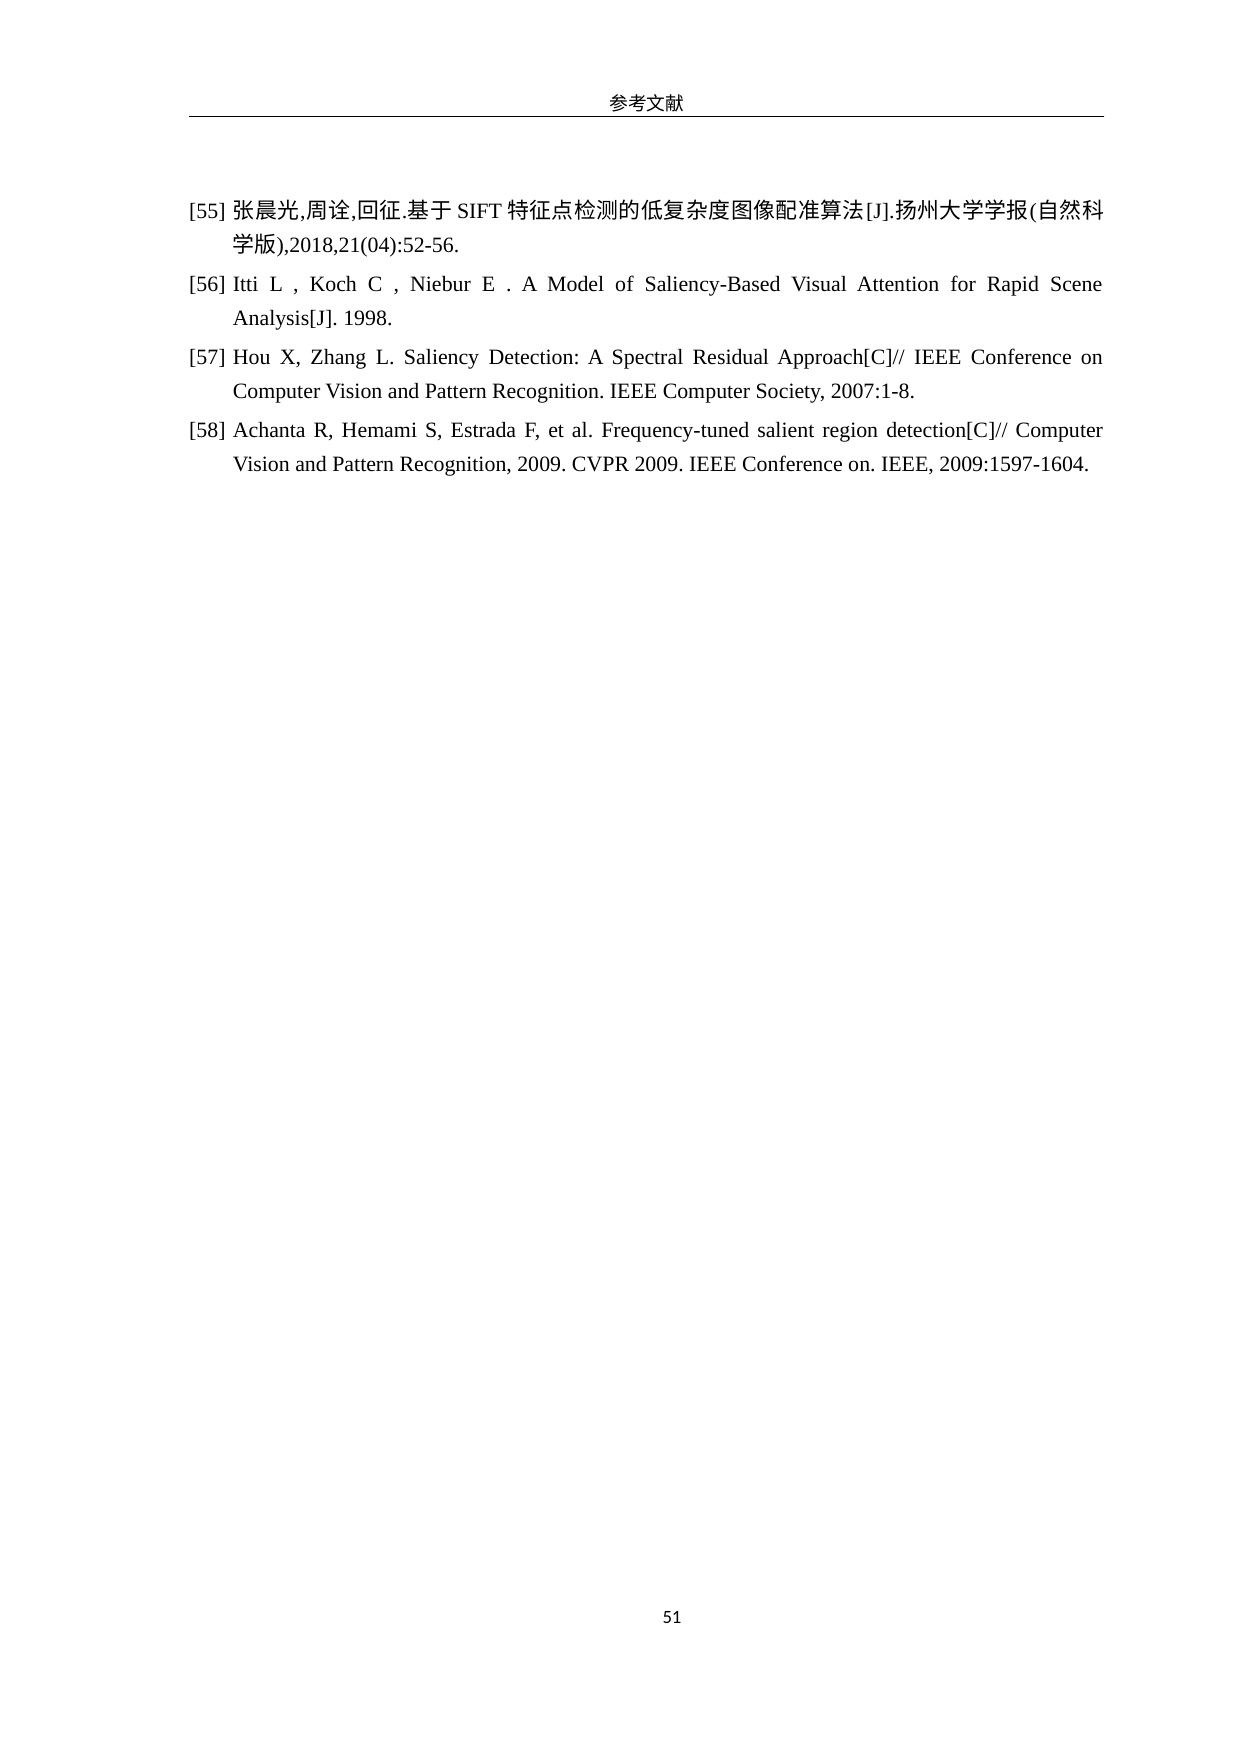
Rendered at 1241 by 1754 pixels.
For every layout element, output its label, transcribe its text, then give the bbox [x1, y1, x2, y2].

list 张晨光,周诠,回征.基于SIFT特征点检测的低复杂度图像配准算法[J].扬州大学学报(自然科学版),2018,21(04):52-56. [189, 192, 1104, 259]
list Itti L , Koch C , Niebur E . A Model of Saliency-Based Visual Attention for Rapid Scene Analysis[J]. 1998. [189, 265, 1104, 332]
list Hou X, Zhang L. Saliency Detection: A Spectral Residual Approach[C]// IEEE Conference on Computer Vision and Pattern Recognition. IEEE Computer Society, 2007:1-8. [189, 338, 1104, 405]
list Achanta R, Hemami S, Estrada F, et al. Frequency-tuned salient region detection[C]// Computer Vision and Pattern Recognition, 2009. CVPR 2009. IEEE Conference on. IEEE, 2009:1597-1604. [189, 411, 1104, 478]
